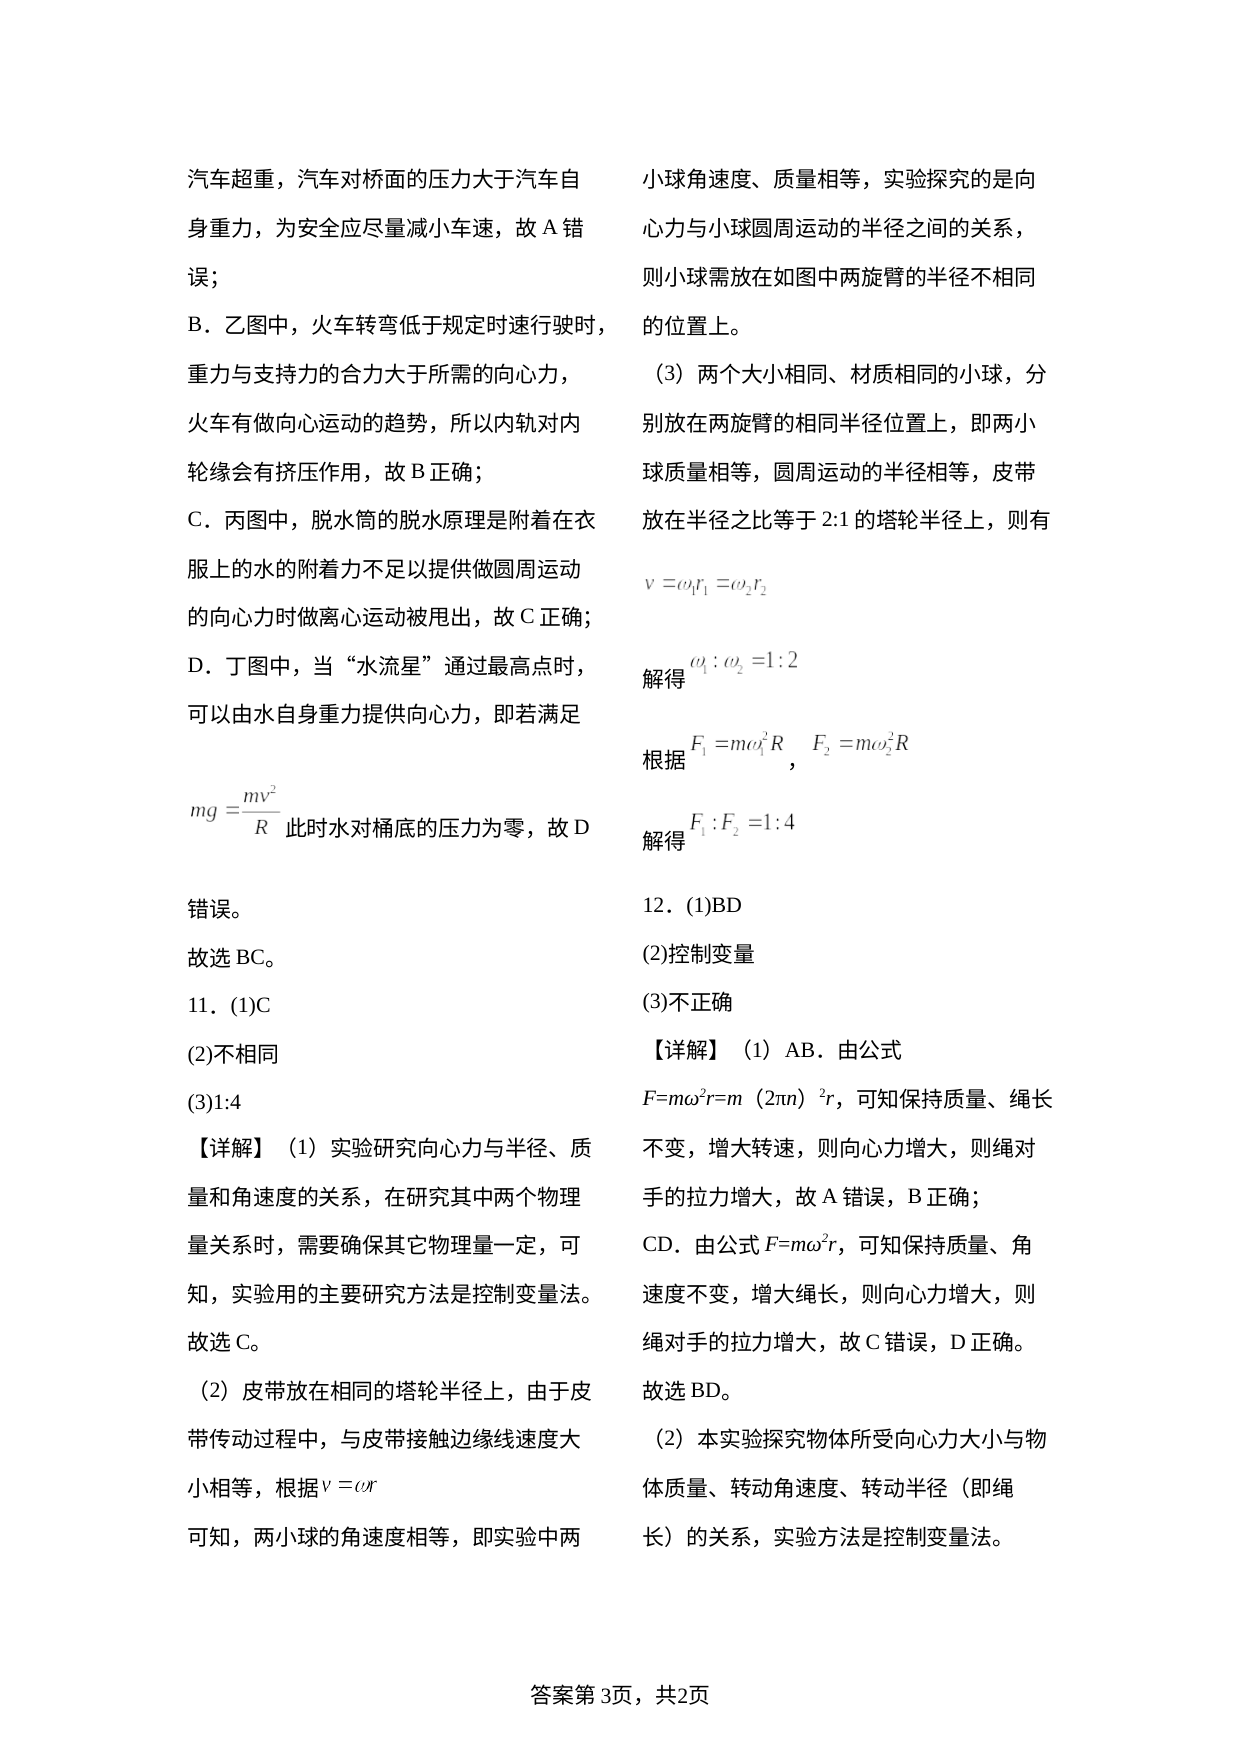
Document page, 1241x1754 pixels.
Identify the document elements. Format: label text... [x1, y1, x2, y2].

text 故选BD。 [642, 1373, 1053, 1406]
text (2)不相同 [187, 1037, 598, 1069]
text C．丙图中，脱水筒的脱水原理是附着在衣服上的水的附着力不足以提供做圆周运动的向心力时做离心运动被甩出，故C正确； [187, 502, 598, 632]
text (2)控制变量 [642, 936, 1053, 969]
text 11．(1)C [187, 989, 598, 1021]
text （2）本实验探究物体所受向心力大小与物体质量、转动角速度、转动半径（即绳长）的关系，实验方法是控制变量法。 [642, 1422, 1053, 1552]
text （3）两个大小相同、材质相同的小球，分别放在两旋臂的相同半径位置上，即两小球质量相等，圆周运动的半径相等，皮带放在半径之比等于2:1的塔轮半径上，则有 [642, 357, 1053, 633]
text 根据， [642, 726, 1053, 791]
text D．丁图中，当“水流星”通过最高点时，可以由水自身重力提供向心力，即若满足此时水对桶底的压力为零，故D错误。 [187, 648, 598, 924]
text CD．由公式F=mω2r，可知保持质量、角速度不变，增大绳长，则向心力增大，则绳对手的拉力增大，故C错误，D正确。 [642, 1227, 1053, 1357]
text 解得 [642, 645, 1053, 710]
text 故选BC。 [187, 940, 598, 973]
text 【详解】（1）实验研究向心力与半径、质量和角速度的关系，在研究其中两个物理量关系时，需要确保其它物理量一定，可知，实验用的主要研究方法是控制变量法。 [187, 1130, 598, 1309]
text (3)不正确 [642, 984, 1053, 1017]
text (3)1:4 [187, 1085, 598, 1118]
text 【详解】（1）AB．由公式F=mω2r=m（2πn）2r，可知保持质量、绳长不变，增大转速，则向心力增大，则绳对手的拉力增大，故A错误，B正确； [642, 1033, 1053, 1212]
text 可知，两小球的角速度相等，即实验中两小球角速度、质量相等，实验探究的是向心力与小球圆周运动的半径之间的关系，则小球需放在如图中两旋臂的半径不相同的位置上。 [642, 162, 1053, 341]
text 可知，两小球的角速度相等，即实验中两小球角速度、质量相等，实验探究的是向心力与小球圆周运动的半径之间的关系，则小球需放在如图中两旋臂的半径不相同的位置上。 [187, 1519, 598, 1552]
text 【详解】A．甲图中，汽车通过凹形桥的最低点时，向心加速度竖直向上，指向圆心，汽车超重，汽车对桥面的压力大于汽车自身重力，为安全应尽量减小车速，故A错误； [187, 162, 598, 292]
text B．乙图中，火车转弯低于规定时速行驶时，重力与支持力的合力大于所需的向心力，火车有做向心运动的趋势，所以内轨对内轮缘会有挤压作用，故B正确； [187, 308, 598, 487]
text 解得 [642, 807, 1053, 872]
text 12．(1)BD [642, 888, 1053, 920]
text 故选C。 [187, 1325, 598, 1357]
text （2）皮带放在相同的塔轮半径上，由于皮带传动过程中，与皮带接触边缘线速度大小相等，根据 [187, 1373, 598, 1503]
